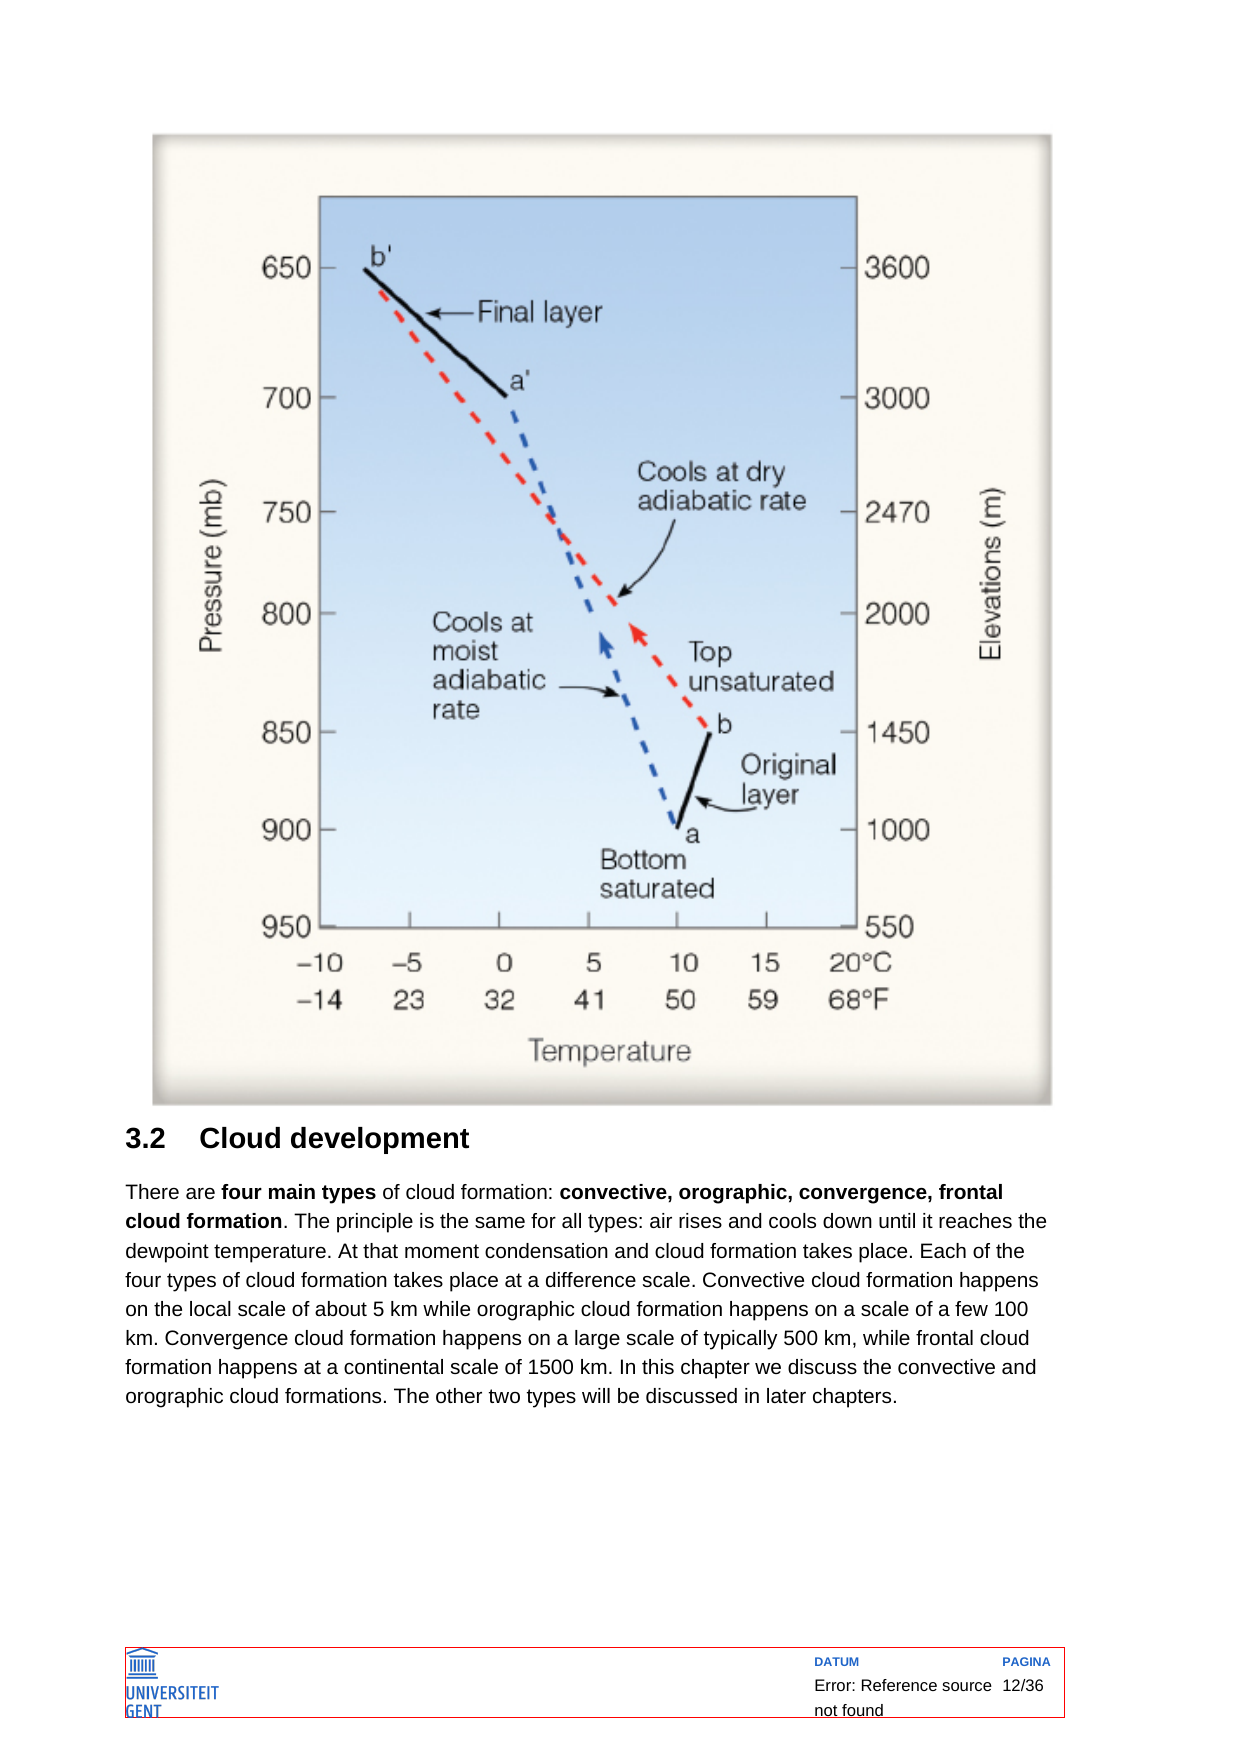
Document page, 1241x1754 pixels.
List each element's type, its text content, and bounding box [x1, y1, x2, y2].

subtitle Cloud development [125, 1117, 1065, 1154]
picture [95, 1623, 252, 1749]
text There are four main types of cloud formation: convective, orographic, convergence, frontal cloud formation. The principle is the same for all types: air rises and cools down until it reaches the dewpoint temperature. At that moment condensation and cloud formation takes place. Each of the four types of cloud formation takes place at a difference scale. Convective cloud formation happens on the local scale of about 5 km while orographic cloud formation happens on a scale of a few 100 km. Convergence cloud formation happens on a large scale of typically 500 km, while frontal cloud formation happens at a continental scale of 1500 km. In this chapter we discuss the convective and orographic cloud formations. The other two types will be discussed in later chapters. [125, 1175, 1065, 1408]
picture [125, 124, 1065, 1117]
